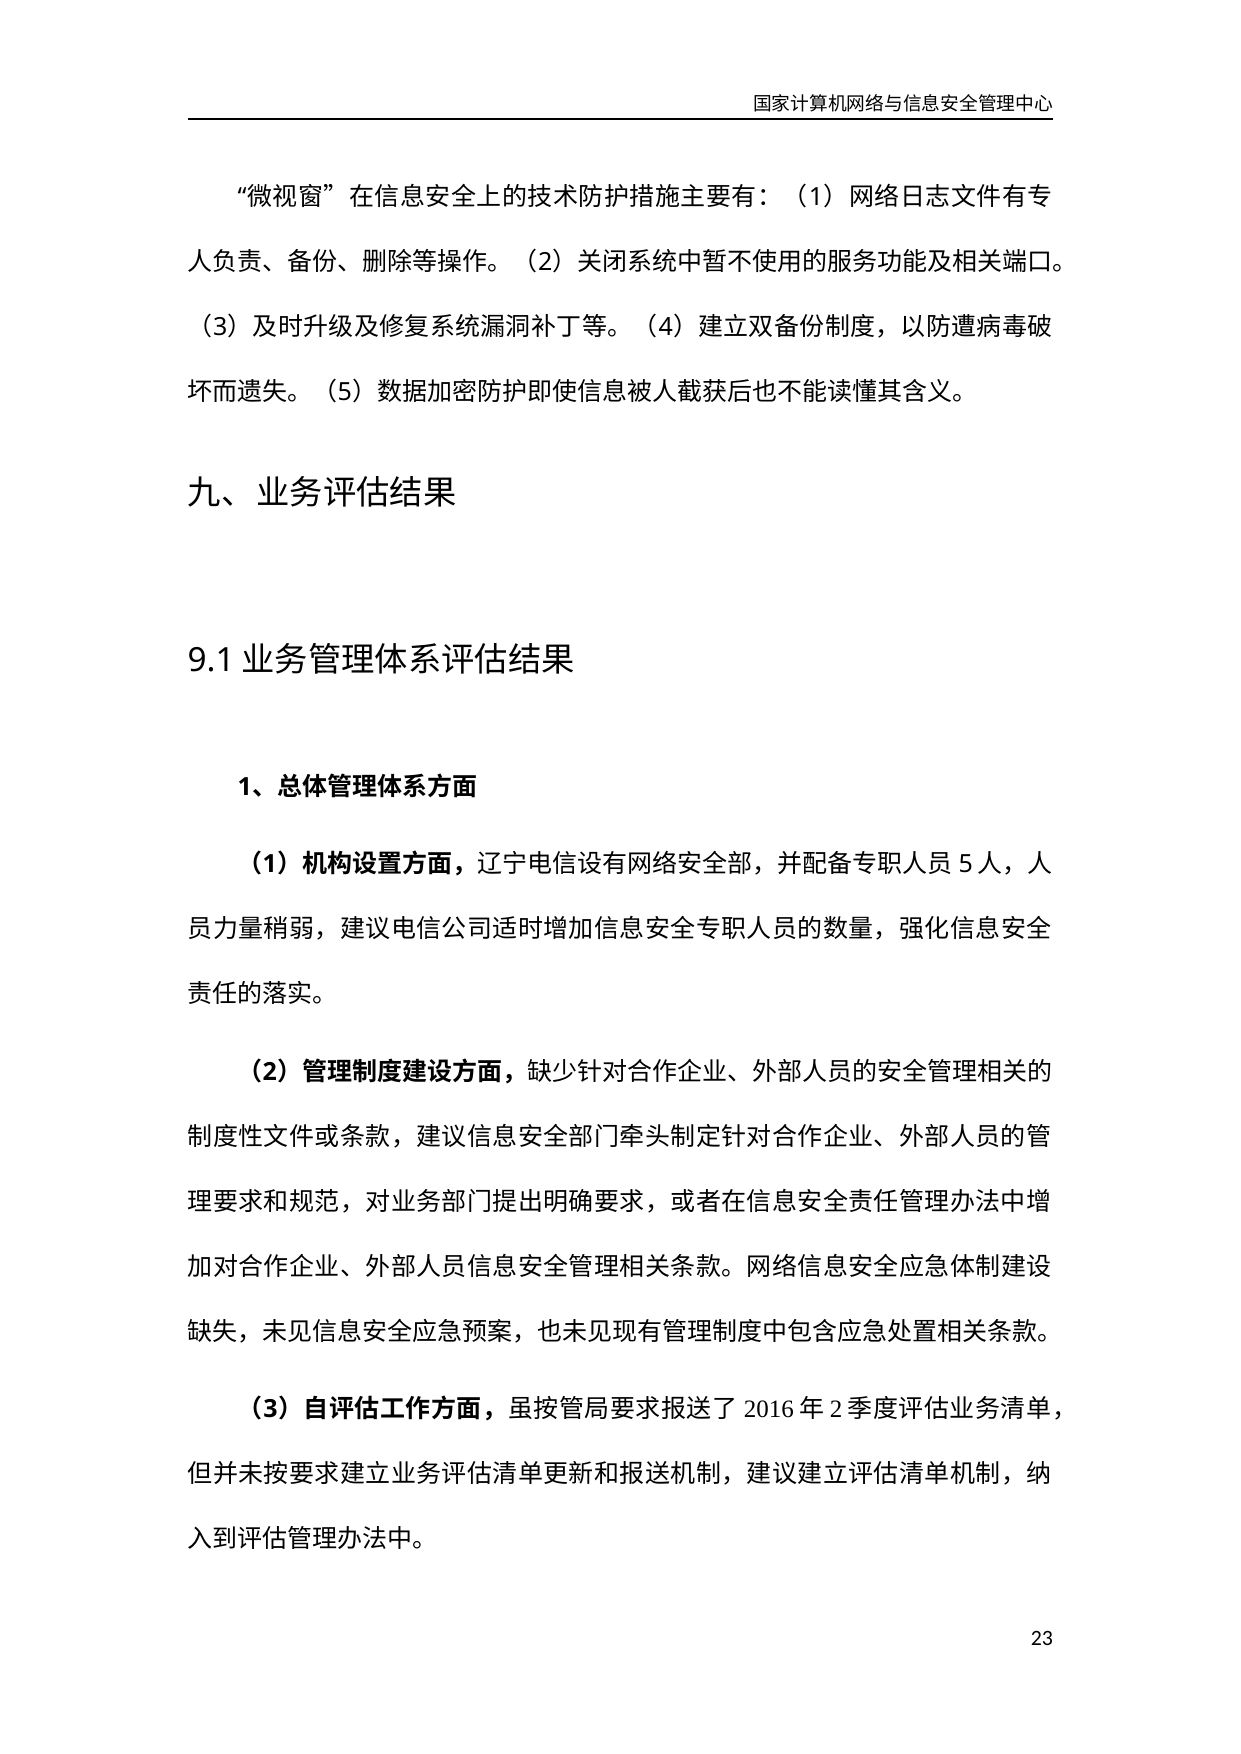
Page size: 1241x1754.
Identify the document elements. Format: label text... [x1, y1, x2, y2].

text （2）管理制度建设方面，缺少针对合作企业、外部人员的安全管理相关的制度性文件或条款，建议信息安全部门牵头制定针对合作企业、外部人员的管理要求和规范，对业务部门提出明确要求，或者在信息安全责任管理办法中增加对合作企业、外部人员信息安全管理相关条款。网络信息安全应急体制建设缺失，未见信息安全应急预案，也未见现有管理制度中包含应急处置相关条款。 [187, 1037, 1053, 1362]
subtitle 业务评估结果 [187, 457, 1053, 522]
text （1）机构设置方面，辽宁电信设有网络安全部，并配备专职人员5人，人员力量稍弱，建议电信公司适时增加信息安全专职人员的数量，强化信息安全责任的落实。 [187, 829, 1053, 1024]
text （3）自评估工作方面，虽按管局要求报送了2016年2季度评估业务清单，但并未按要求建立业务评估清单更新和报送机制，建议建立评估清单机制，纳入到评估管理办法中。 [187, 1374, 1053, 1569]
subtitle 9.1业务管理体系评估结果 [187, 625, 1053, 690]
text 1、总体管理体系方面 [187, 752, 1053, 817]
text “微视窗”在信息安全上的技术防护措施主要有：（1）网络日志文件有专人负责、备份、删除等操作。（2）关闭系统中暂不使用的服务功能及相关端口。（3）及时升级及修复系统漏洞补丁等。（4）建立双备份制度，以防遭病毒破坏而遗失。（5）数据加密防护即使信息被人截获后也不能读懂其含义。 [187, 162, 1053, 422]
